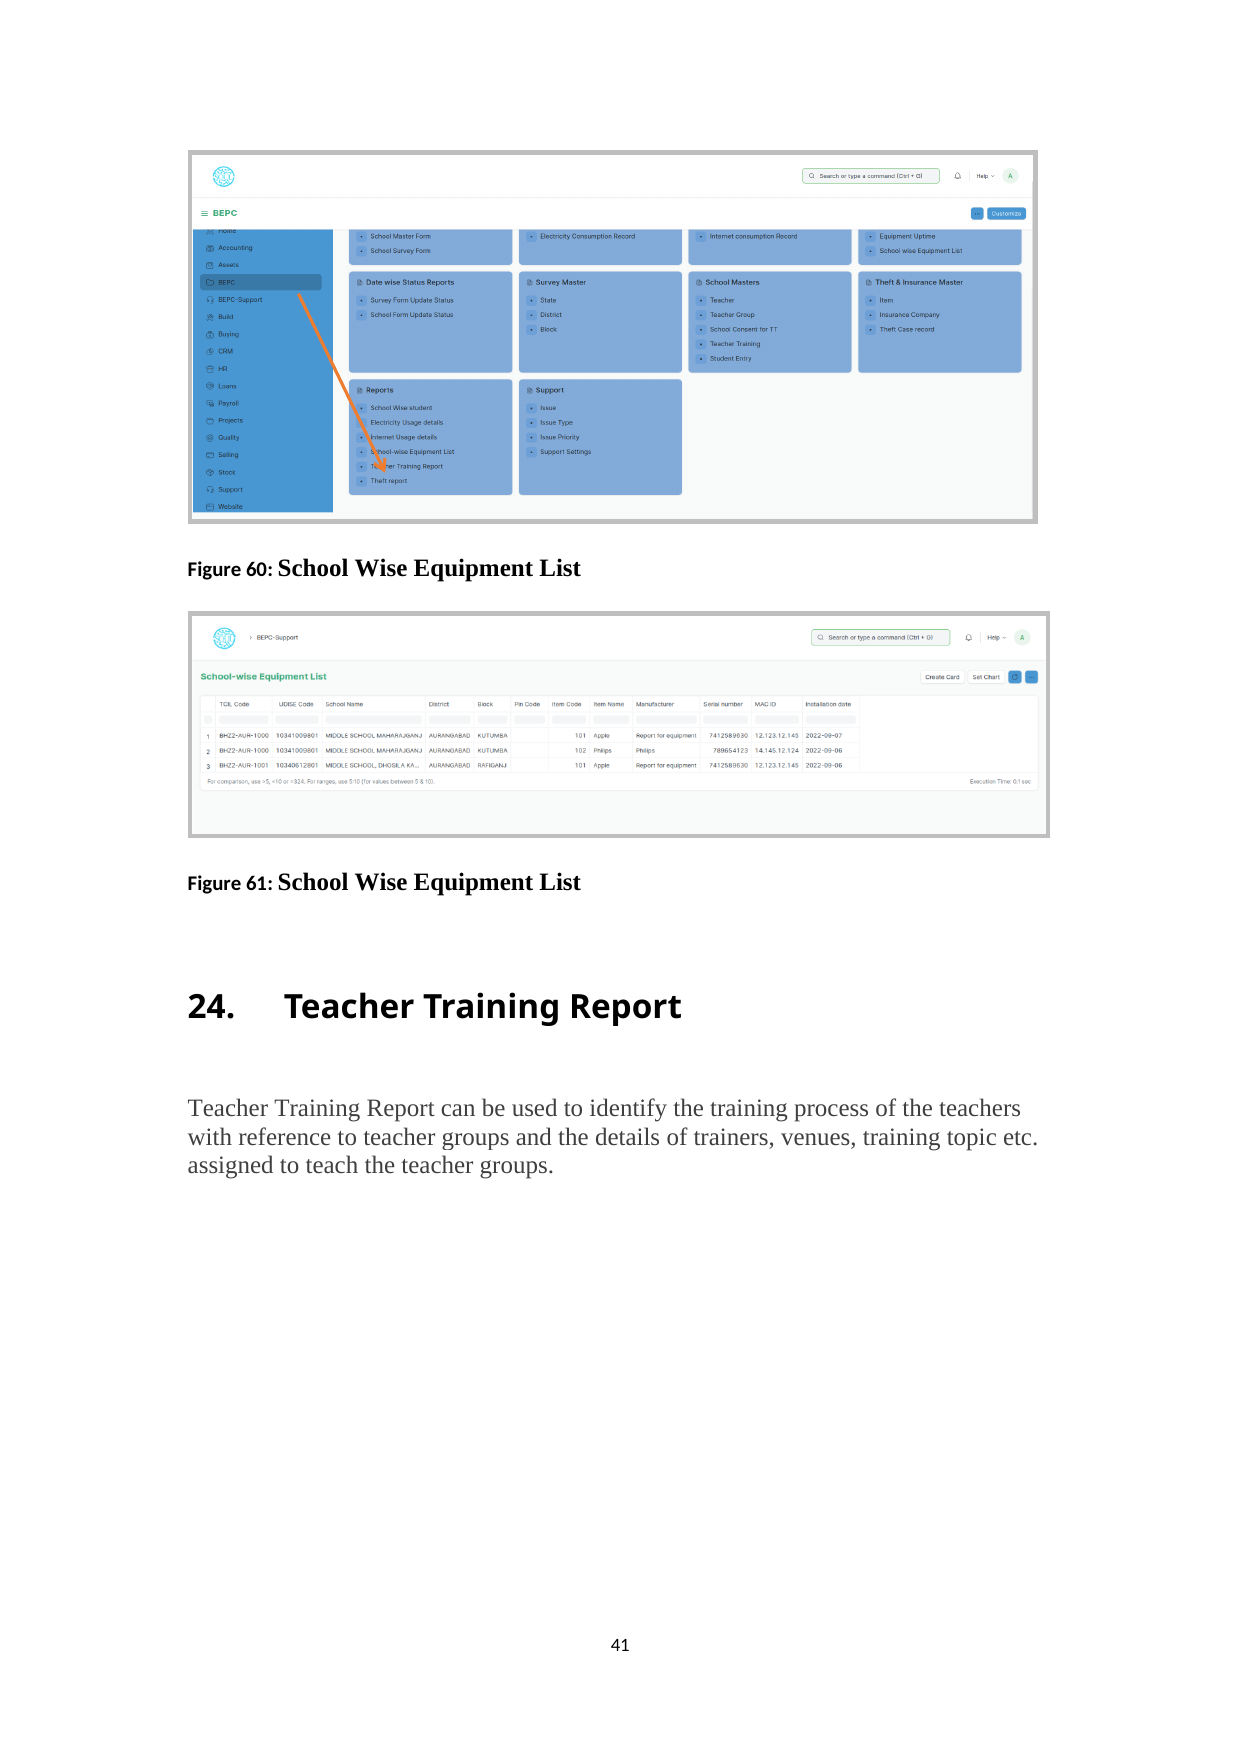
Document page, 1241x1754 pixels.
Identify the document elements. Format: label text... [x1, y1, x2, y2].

list Figure 61: School Wise Equipment List [187, 867, 1053, 896]
picture [192, 616, 1046, 834]
subtitle Teacher Training Report [187, 983, 1053, 1029]
picture [192, 155, 1033, 519]
list Figure 60: School Wise Equipment List [187, 553, 1053, 582]
list Teacher Training Report can be used to identify the training process of the teachers with reference to teacher groups and the details of trainers, venues, training topic etc. assigned to teach the teacher groups. [554, 1093, 1053, 1179]
